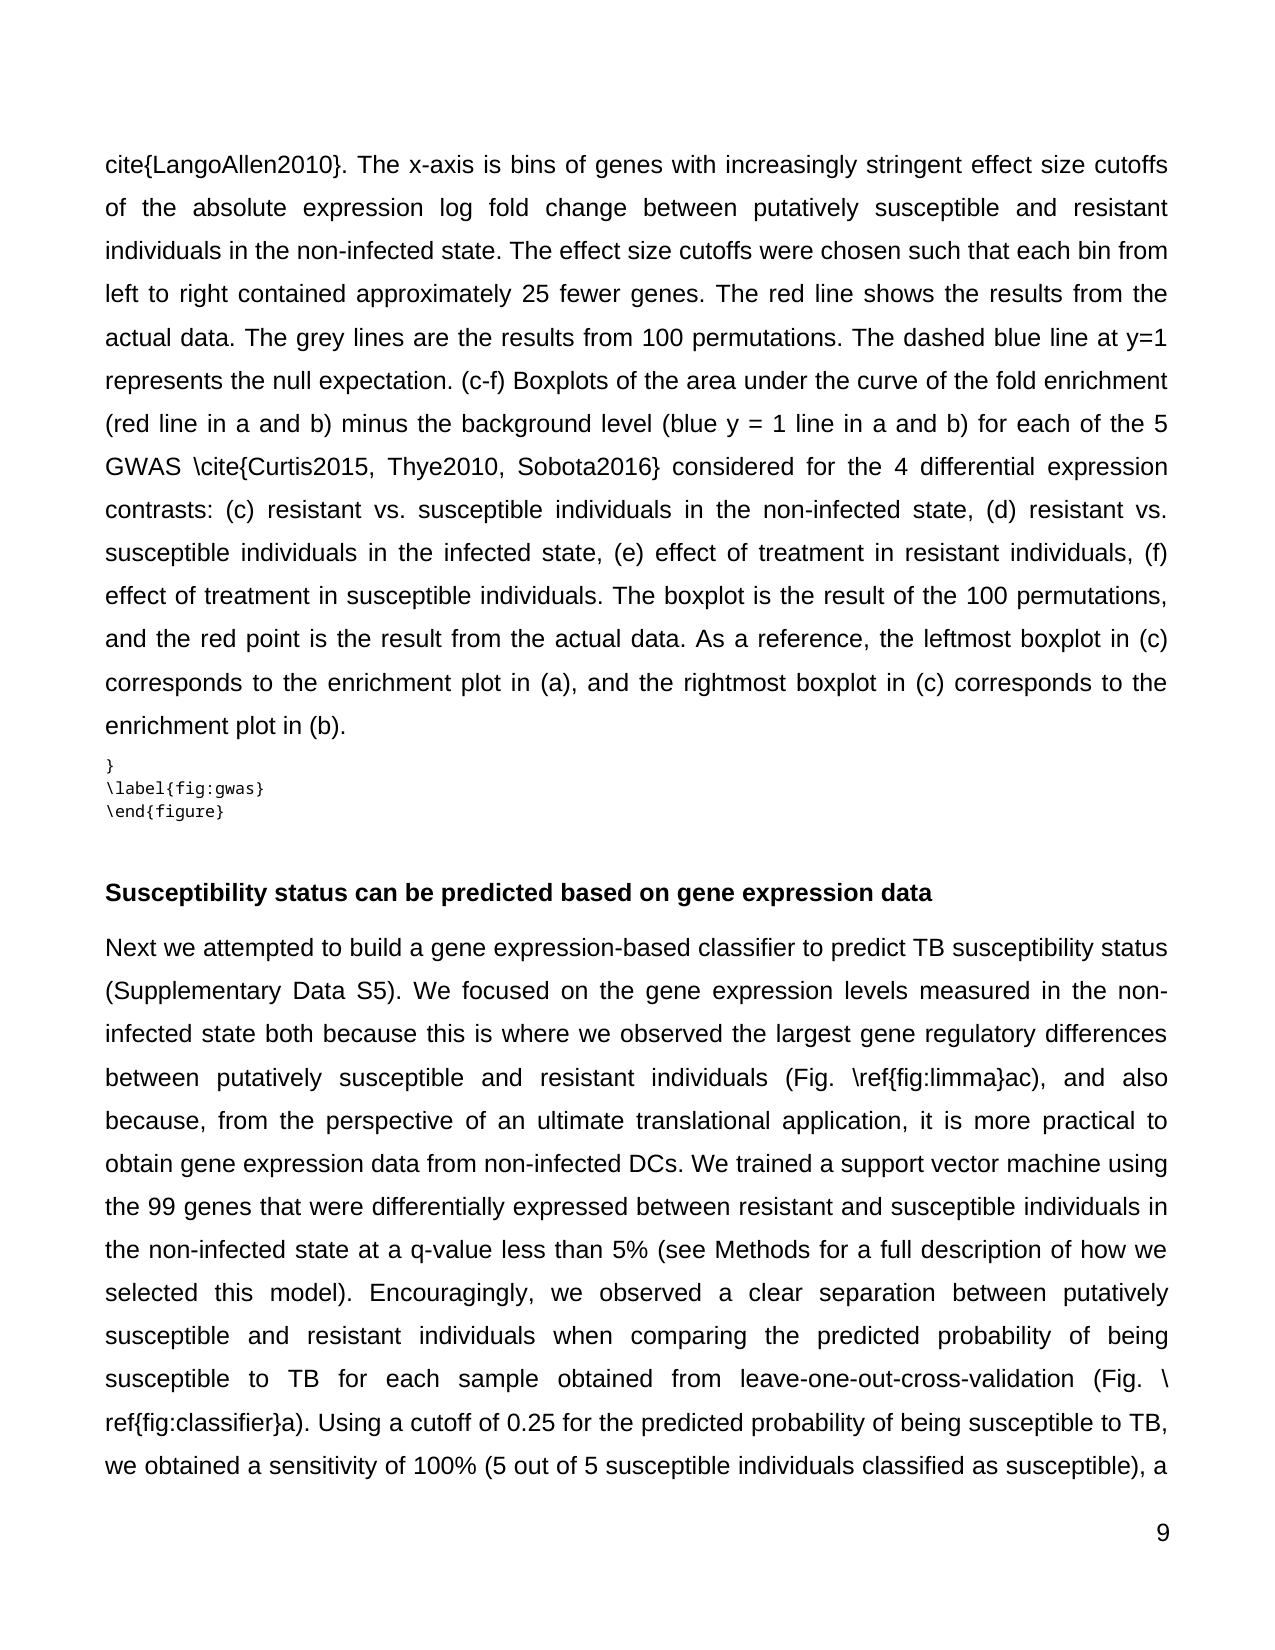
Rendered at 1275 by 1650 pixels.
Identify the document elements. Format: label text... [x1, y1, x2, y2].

subtitle Susceptibility status can be predicted based on gene expression data [105, 877, 1170, 906]
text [105, 150, 1170, 739]
text \end{figure} [105, 799, 1170, 822]
text } [105, 754, 1170, 776]
text \label{fig:gwas} [105, 776, 1170, 799]
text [105, 933, 1170, 1479]
